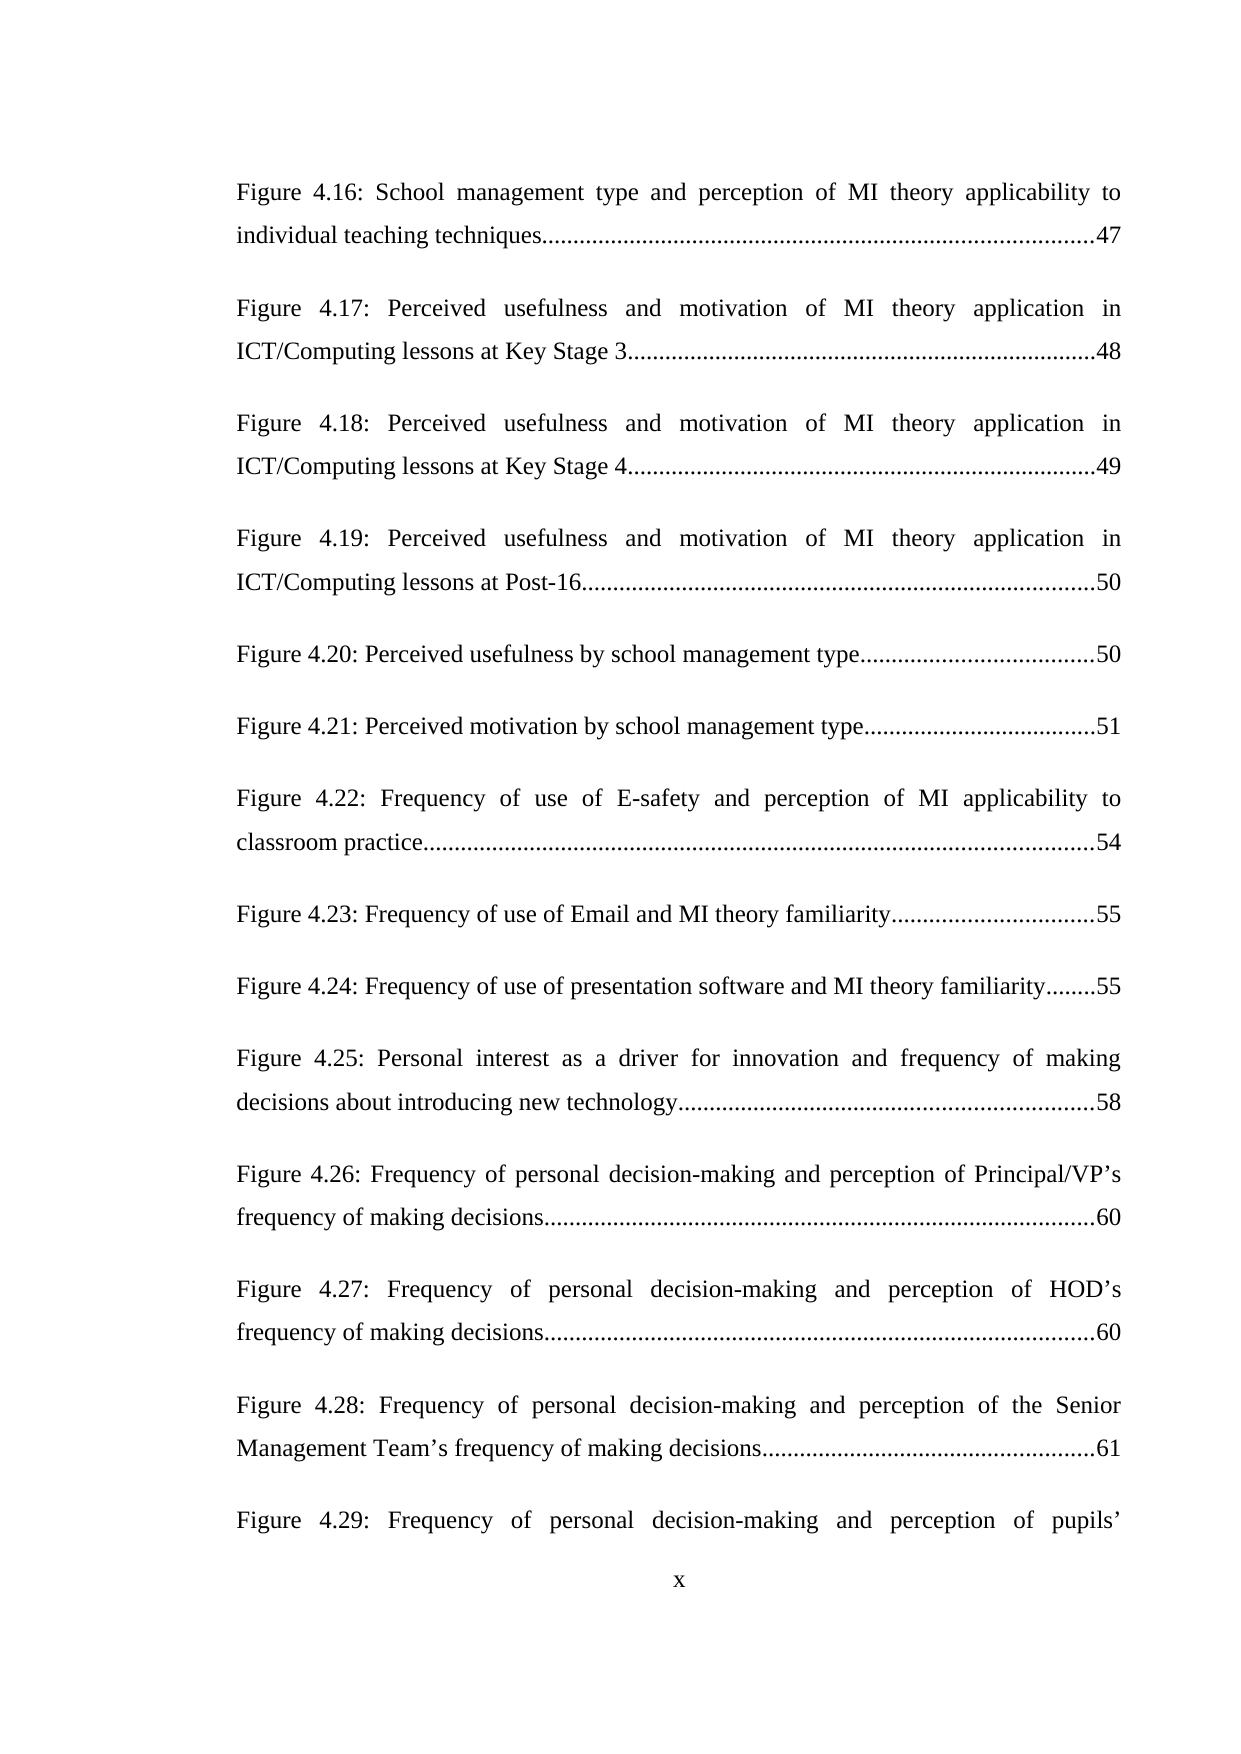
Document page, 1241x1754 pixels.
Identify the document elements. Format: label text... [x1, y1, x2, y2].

text Figure 4.19: Perceived usefulness and motivation of MI theory application in ICT/Computing lessons at Post-16 50 [236, 523, 1122, 595]
text Figure 4.17: Perceived usefulness and motivation of MI theory application in ICT/Computing lessons at Key Stage 3 48 [236, 293, 1122, 364]
text Figure 4.28: Frequency of personal decision-making and perception of the Senior Management Team’s frequency of making decisions 61 [236, 1390, 1122, 1462]
text Figure 4.22: Frequency of use of E-safety and perception of MI applicability to classroom practice 54 [236, 783, 1122, 855]
text Figure 4.25: Personal interest as a driver for innovation and frequency of making decisions about introducing new technology 58 [236, 1043, 1122, 1115]
text Figure 4.24: Frequency of use of presentation software and MI theory familiarity 55 [236, 971, 1122, 1000]
text Figure 4.26: Frequency of personal decision-making and perception of Principal/VP’s frequency of making decisions 60 [236, 1159, 1122, 1231]
text Figure 4.16: School management type and perception of MI theory applicability to individual teaching techniques 47 [236, 177, 1122, 249]
text Figure 4.21: Perceived motivation by school management type 51 [236, 711, 1122, 740]
text Figure 4.20: Perceived usefulness by school management type 50 [236, 639, 1122, 668]
text Figure 4.18: Perceived usefulness and motivation of MI theory application in ICT/Computing lessons at Key Stage 4 49 [236, 408, 1122, 480]
text Figure 4.27: Frequency of personal decision-making and perception of HOD’s frequency of making decisions 60 [236, 1274, 1122, 1346]
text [236, 1505, 1122, 1534]
text Figure 4.23: Frequency of use of Email and MI theory familiarity 55 [236, 899, 1122, 928]
